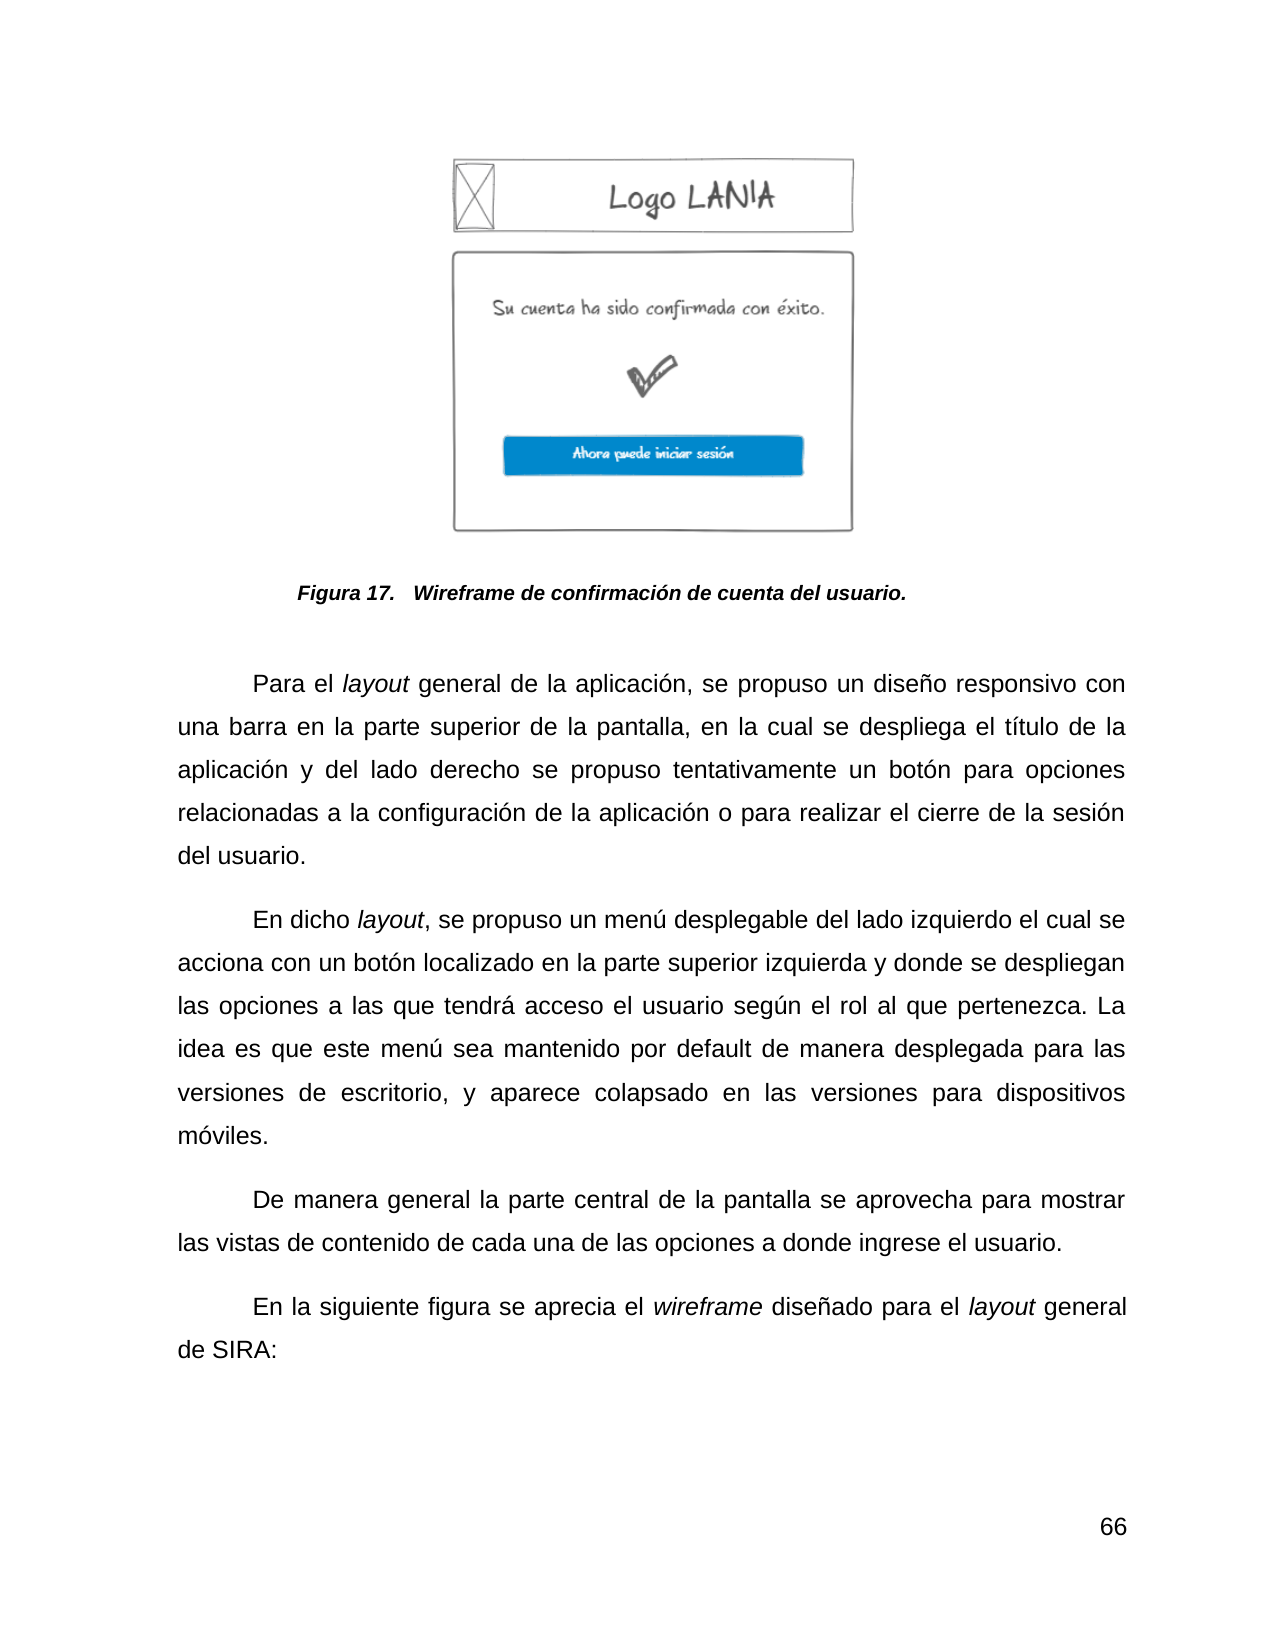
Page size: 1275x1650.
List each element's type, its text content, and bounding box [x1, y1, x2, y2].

picture [440, 147, 864, 546]
text En la siguiente figura se aprecia el wireframe diseñado para el layout general de SIRA: [177, 1292, 1127, 1363]
text Wireframe de confirmación de cuenta del usuario. [177, 581, 1127, 604]
text De manera general la parte central de la pantalla se aprovecha para mostrar las vistas de contenido de cada una de las opciones a donde ingrese el usuario. [177, 1184, 1127, 1256]
text En dicho layout, se propuso un menú desplegable del lado izquierdo el cual se acciona con un botón localizado en la parte superior izquierda y donde se despliegan las opciones a las que tendrá acceso el usuario según el rol al que pertenezca. La idea es que este menú sea mantenido por default de manera desplegada para las versiones de escritorio, y aparece colapsado en las versiones para dispositivos móviles. [177, 905, 1127, 1149]
text Para el layout general de la aplicación, se propuso un diseño responsivo con una barra en la parte superior de la pantalla, en la cual se despliega el título de la aplicación y del lado derecho se propuso tentativamente un botón para opciones relacionadas a la configuración de la aplicación o para realizar el cierre de la sesión del usuario. [177, 668, 1127, 870]
